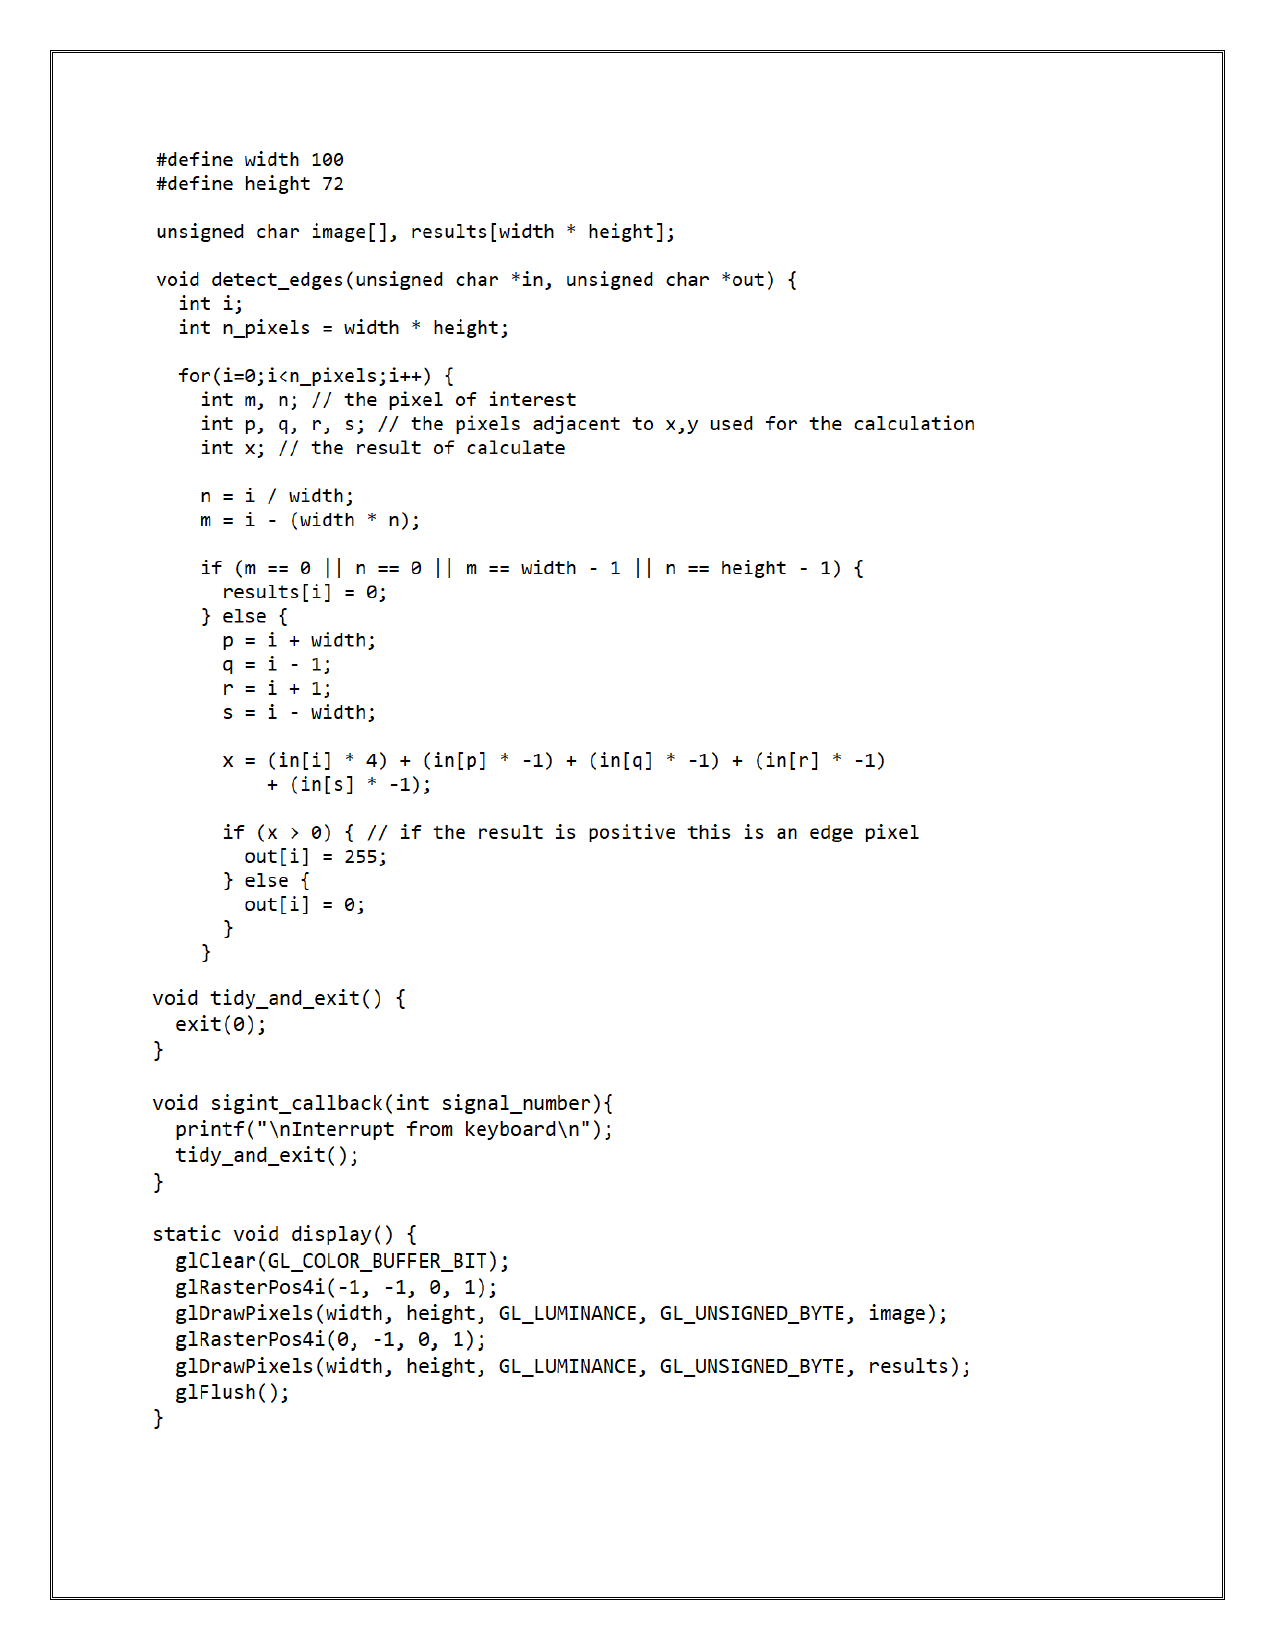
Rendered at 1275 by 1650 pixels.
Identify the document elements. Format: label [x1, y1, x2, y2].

picture [150, 150, 985, 962]
picture [150, 986, 993, 1441]
